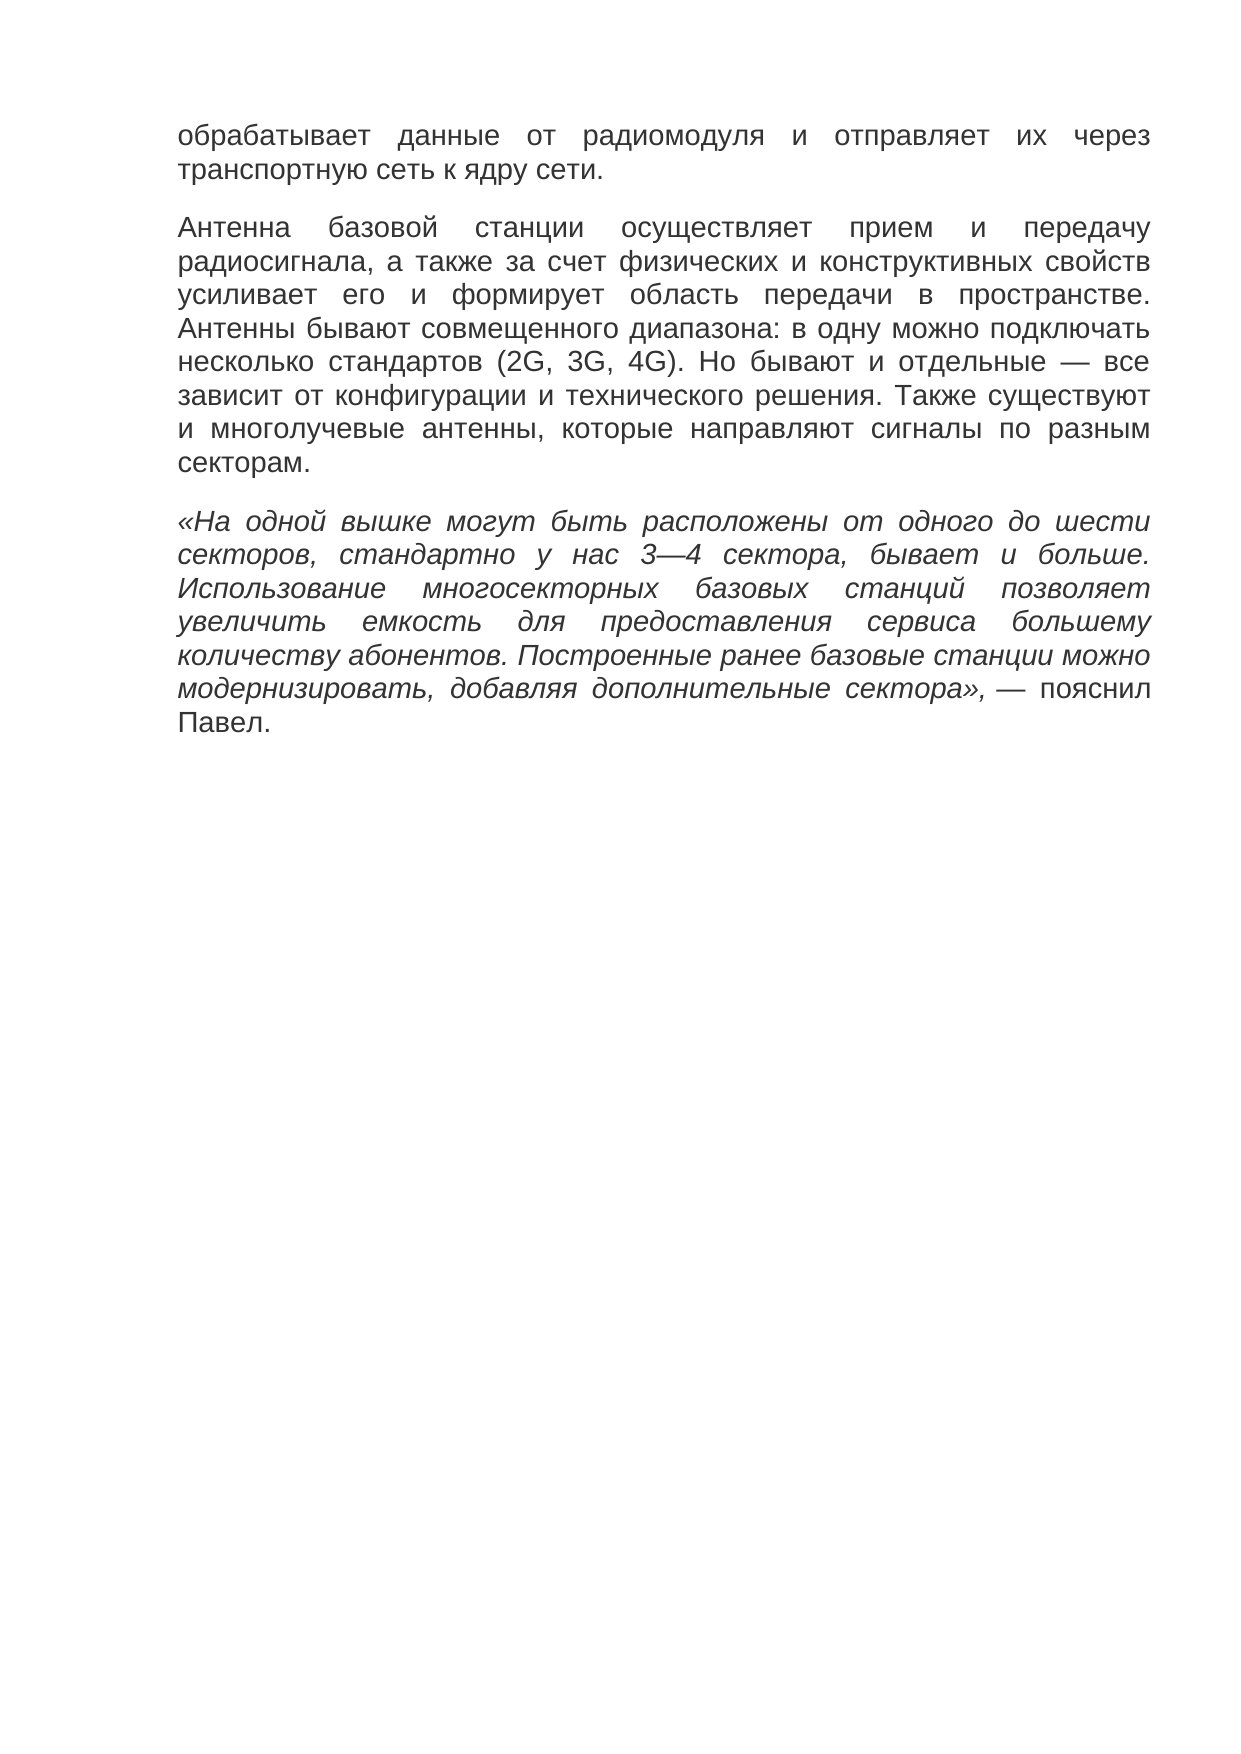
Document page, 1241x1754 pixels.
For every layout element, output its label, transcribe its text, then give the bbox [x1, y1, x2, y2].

text «На одной вышке могут быть расположены от одного до шести секторов, стандартно у нас 3—4 сектора, бывает и больше. Использование многосекторных базовых станций позволяет увеличить емкость для предоставления сервиса большему количеству абонентов. Построенные ранее базовые станции можно модернизировать, добавляя дополнительные сектора», — пояснил Павел. [177, 503, 1152, 738]
text Антенна базовой станции осуществляет прием и передачу радиосигнала, а также за счет физических и конструктивных свойств усиливает его и формирует область передачи в пространстве. Антенны бывают совмещенного диапазона: в одну можно подключать несколько стандартов (2G, 3G, 4G). Но бывают и отдельные — все зависит от конфигурации и технического решения. Также существуют и многолучевые антенны, которые направляют сигналы по разным секторам. [177, 210, 1152, 478]
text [177, 118, 1152, 185]
